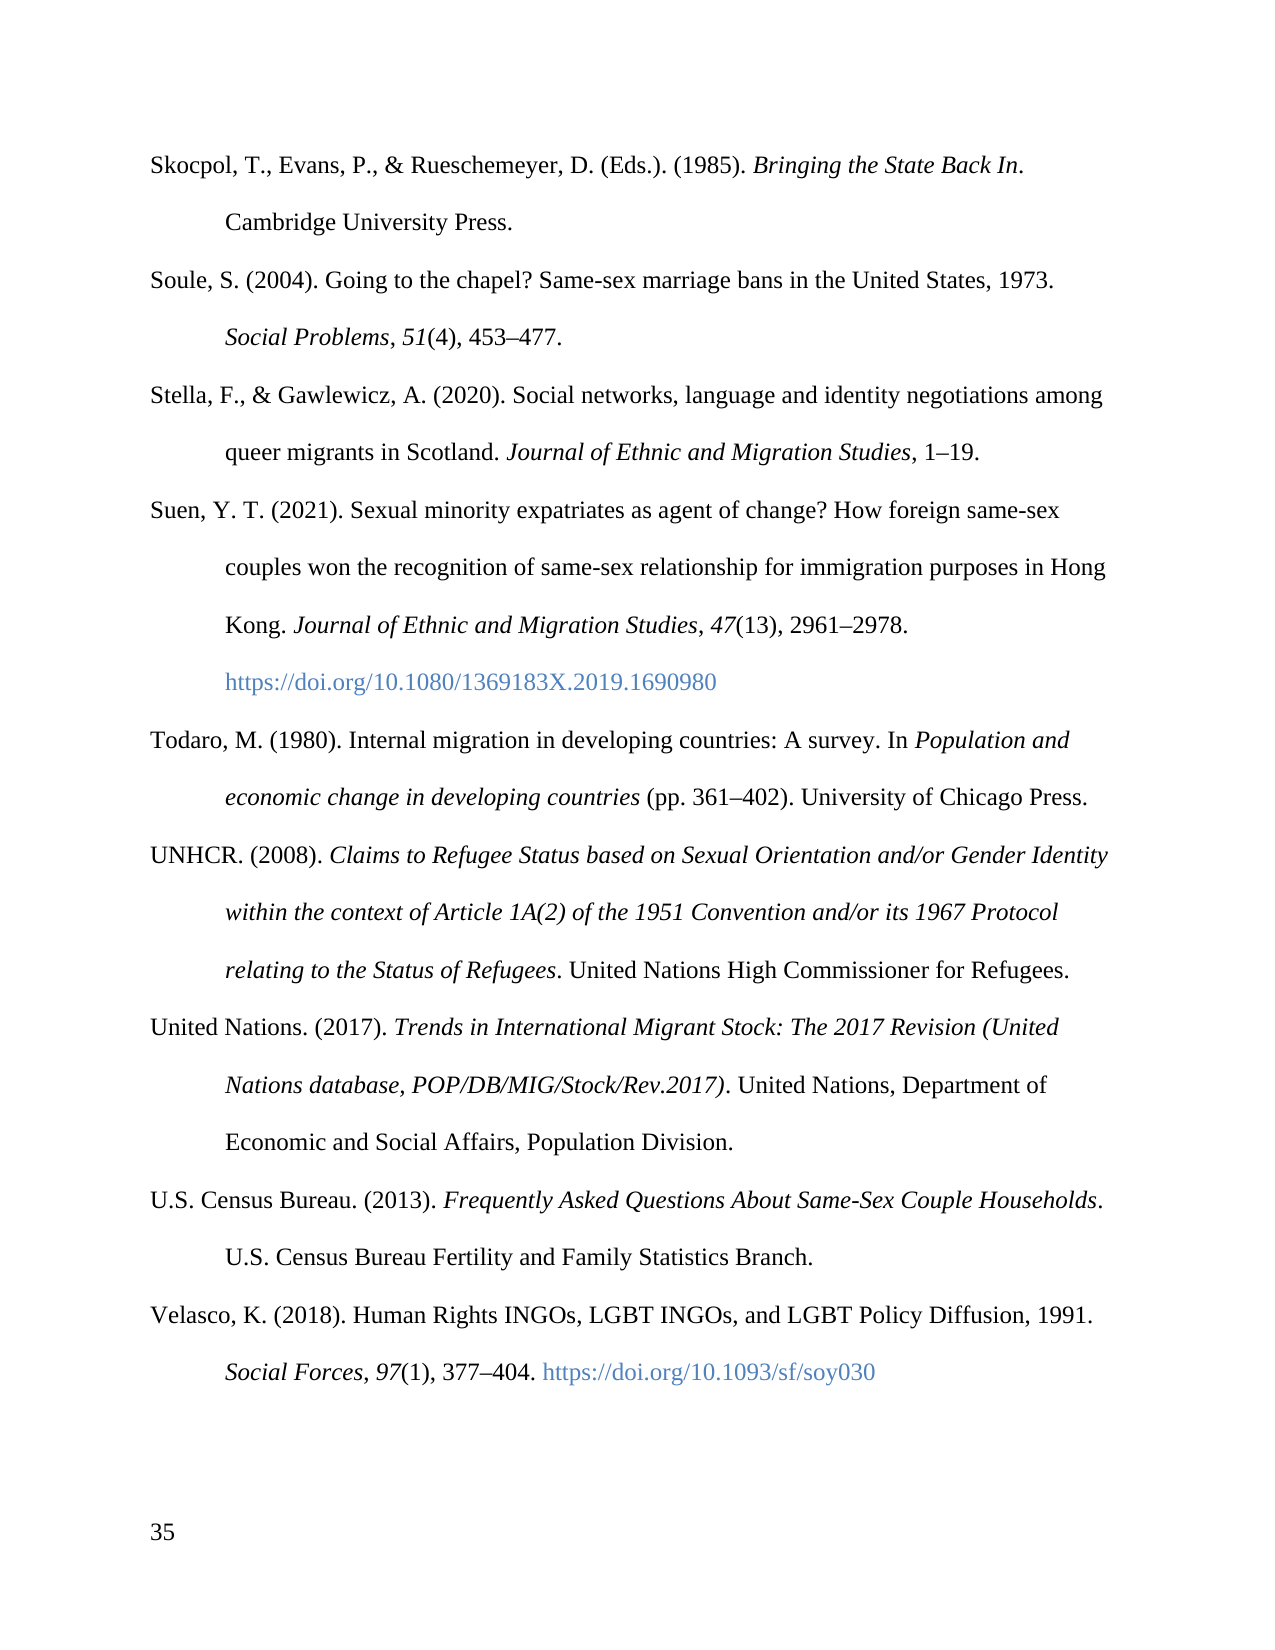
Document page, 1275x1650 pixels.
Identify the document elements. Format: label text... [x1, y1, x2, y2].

text Velasco, K. (2018). Human Rights INGOs, LGBT INGOs, and LGBT Policy Diffusion, 1991. Social Forces, 97(1), 377–404. https://doi.org/10.1093/sf/soy030 [150, 1300, 1125, 1386]
text Suen, Y. T. (2021). Sexual minority expatriates as agent of change? How foreign same-sex couples won the recognition of same-sex relationship for immigration purposes in Hong Kong. Journal of Ethnic and Migration Studies, 47(13), 2961–2978. https://doi.org/10.1080/1369183X.2019.1690980 [150, 495, 1125, 696]
text UNHCR. (2008). Claims to Refugee Status based on Sexual Orientation and/or Gender Identity within the context of Article 1A(2) of the 1951 Convention and/or its 1967 Protocol relating to the Status of Refugees. United Nations High Commissioner for Refugees. [150, 840, 1125, 984]
text Todaro, M. (1980). Internal migration in developing countries: A survey. In Population and economic change in developing countries (pp. 361–402). University of Chicago Press. [150, 725, 1125, 811]
text United Nations. (2017). Trends in International Migrant Stock: The 2017 Revision (United Nations database, POP/DB/MIG/Stock/Rev.2017). United Nations, Department of Economic and Social Affairs, Population Division. [150, 1012, 1125, 1156]
text Skocpol, T., Evans, P., & Rueschemeyer, D. (Eds.). (1985). Bringing the State Back In. Cambridge University Press. [150, 150, 1125, 236]
text Soule, S. (2004). Going to the chapel? Same-sex marriage bans in the United States, 1973. Social Problems, 51(4), 453–477. [150, 265, 1125, 351]
text Stella, F., & Gawlewicz, A. (2020). Social networks, language and identity negotiations among queer migrants in Scotland. Journal of Ethnic and Migration Studies, 1–19. [150, 380, 1125, 466]
text U.S. Census Bureau. (2013). Frequently Asked Questions About Same-Sex Couple Households. U.S. Census Bureau Fertility and Family Statistics Branch. [150, 1185, 1125, 1271]
